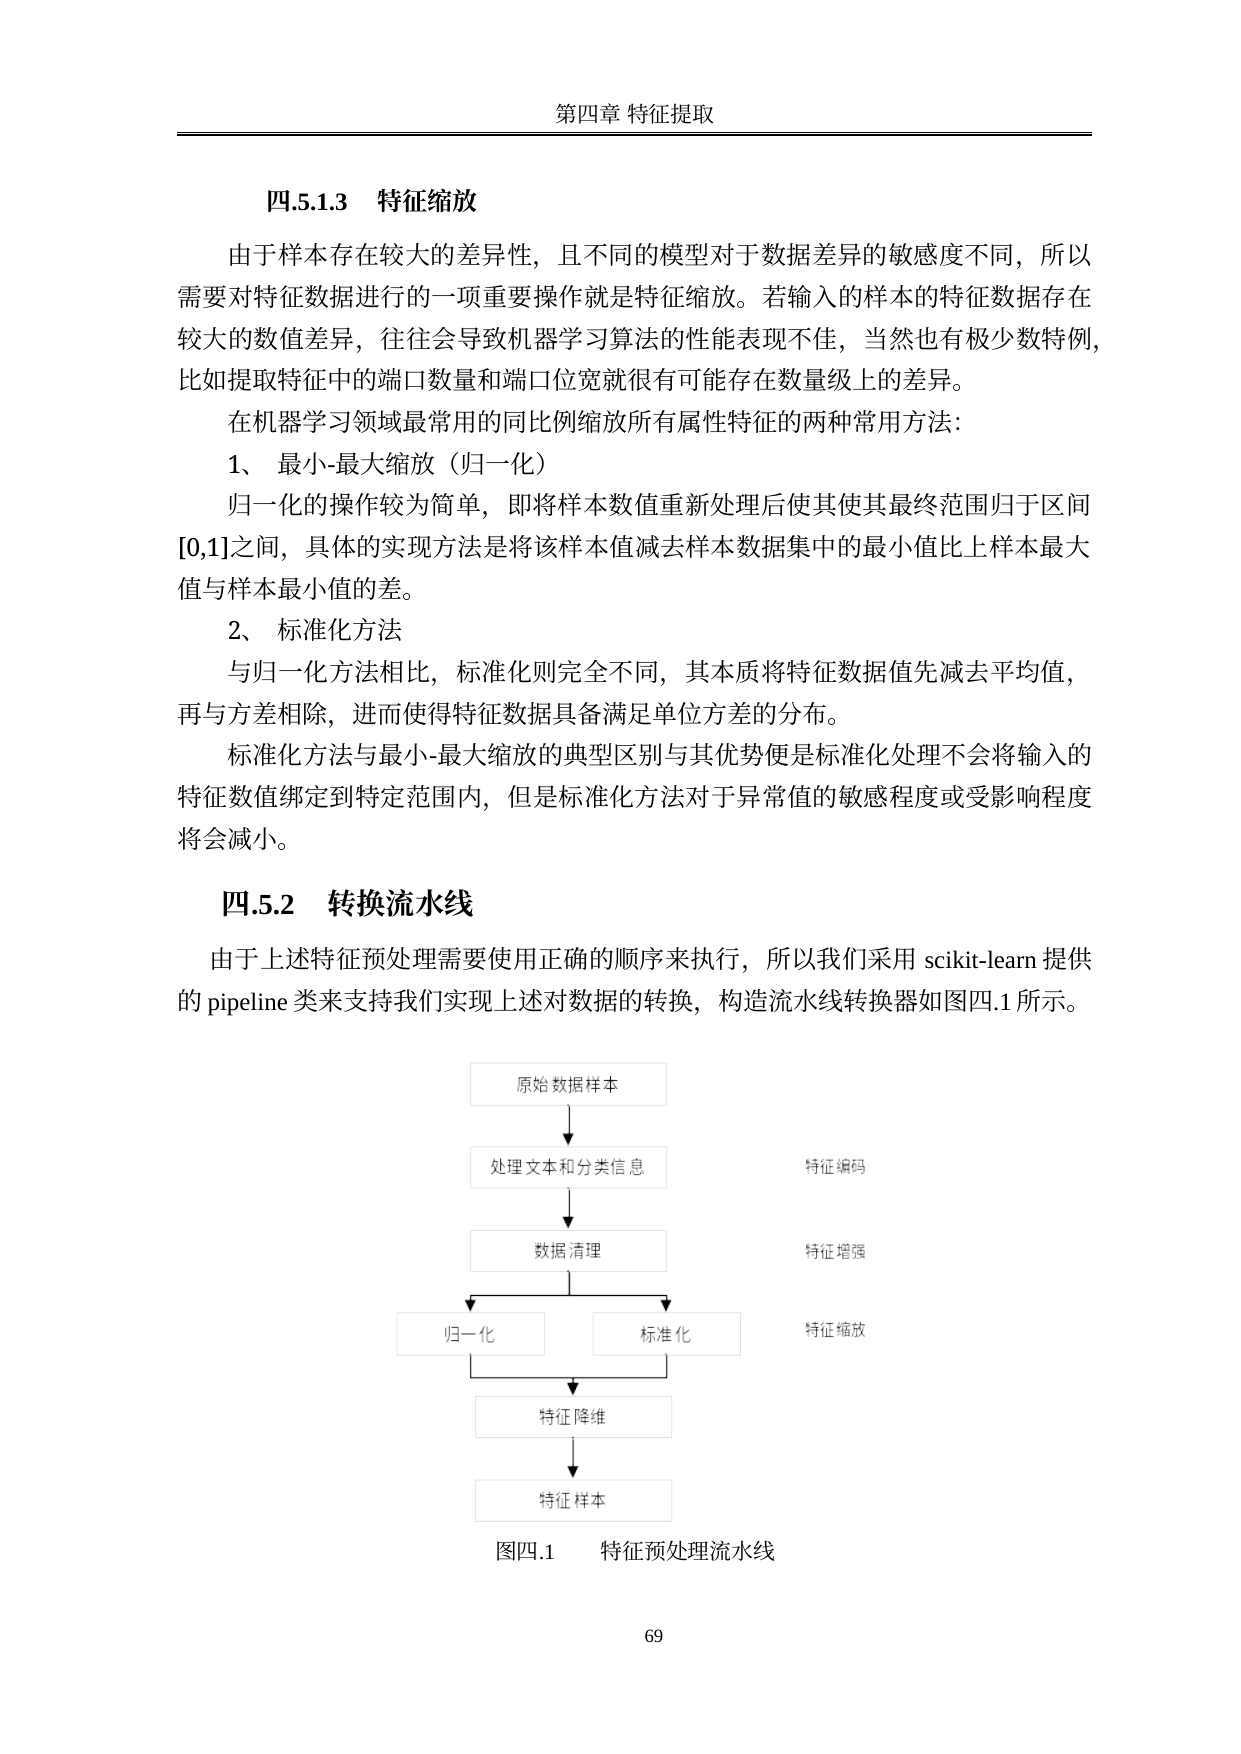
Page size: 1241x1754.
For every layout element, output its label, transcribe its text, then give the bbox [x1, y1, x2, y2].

text 与归一化方法相比，标准化则完全不同，其本质将特征数据值先减去平均值，再与方差相除，进而使得特征数据具备满足单位方差的分布。 [177, 648, 1092, 731]
text 标准化方法与最小-最大缩放的典型区别与其优势便是标准化处理不会将输入的特征数值绑定到特定范围内，但是标准化方法对于异常值的敏感程度或受影响程度将会减小。 [177, 731, 1092, 856]
list 标准化方法 [227, 606, 1092, 648]
list 最小-最大缩放（归一化） [227, 440, 1092, 481]
subtitle 特征缩放 [266, 177, 1092, 219]
text 由于样本存在较大的差异性，且不同的模型对于数据差异的敏感度不同，所以需要对特征数据进行的一项重要操作就是特征缩放。若输入的样本的特征数据存在较大的数值差异，往往会导致机器学习算法的性能表现不佳，当然也有极少数特例，比如提取特征中的端口数量和端口位宽就很有可能存在数量级上的差异。 [177, 231, 1092, 398]
text 在机器学习领域最常用的同比例缩放所有属性特征的两种常用方法： [177, 398, 1092, 440]
text 特征预处理流水线 [177, 1534, 1092, 1566]
subtitle 转换流水线 [222, 881, 1092, 923]
text 由于上述特征预处理需要使用正确的顺序来执行，所以我们采用scikit-learn提供的pipeline类来支持我们实现上述对数据的转换，构造流水线转换器如图4.18所示。 [177, 936, 1092, 1019]
text 归一化的操作较为简单，即将样本数值重新处理后使其使其最终范围归于区间[0,1]之间，具体的实现方法是将该样本值减去样本数据集中的最小值比上样本最大值与样本最小值的差。 [177, 481, 1092, 606]
